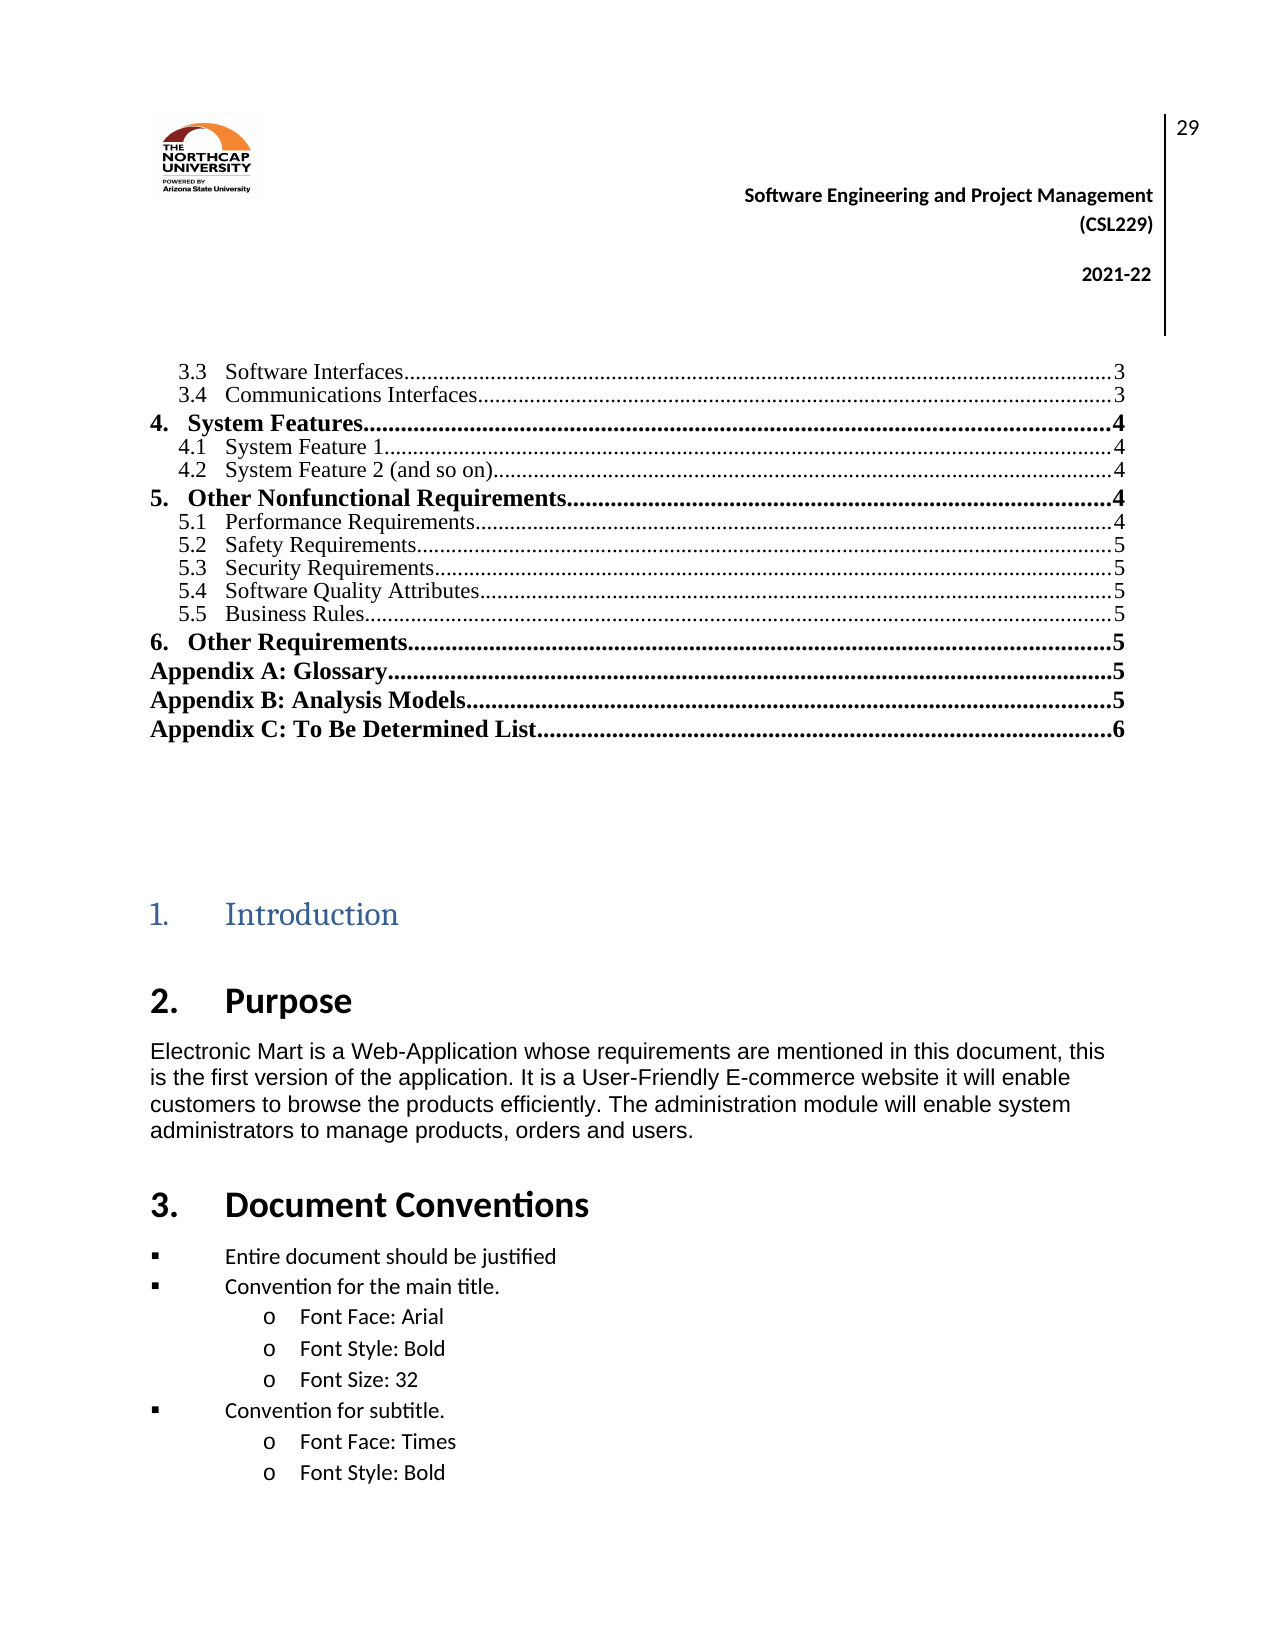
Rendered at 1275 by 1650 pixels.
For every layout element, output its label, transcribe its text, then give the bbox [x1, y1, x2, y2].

text 4.1 System Feature 1 4 [178, 436, 1125, 459]
text Electronic Mart is a Web-Application whose requirements are mentioned in this document, this is the first version of the application. It is a User-Friendly E-commerce website it will enable customers to browse the products efficiently. The administration module will enable system administrators to manage products, orders and users. [150, 1038, 1125, 1143]
picture [155, 113, 260, 202]
subtitle Introduction [150, 895, 1125, 934]
list Font Style: Bold [262, 1458, 1125, 1487]
text 5.4 Software Quality Attributes 5 [178, 580, 1125, 603]
text 4. System Features 4 [150, 413, 1125, 436]
list Entire document should be justified [150, 1242, 1125, 1270]
text 5.5 Business Rules 5 [178, 603, 1125, 626]
text 6. Other Requirements 5 [150, 632, 1125, 655]
text 5.2 Safety Requirements 5 [178, 534, 1125, 557]
list Convention for subtitle. [150, 1397, 1125, 1425]
text 5.3 Security Requirements 5 [178, 557, 1125, 580]
text Appendix C: To Be Determined List 6 [150, 719, 1125, 742]
text Appendix A: Glossary 5 [150, 661, 1125, 684]
subtitle Purpose [150, 977, 1125, 1023]
text 3.4 Communications Interfaces 3 [178, 384, 1125, 407]
list Font Style: Bold [262, 1334, 1125, 1363]
text 5.1 Performance Requirements 4 [178, 511, 1125, 534]
text 4.2 System Feature 2 (and so on) 4 [178, 459, 1125, 482]
text 3.3 Software Interfaces 3 [178, 361, 1125, 384]
subtitle Document Conventions [150, 1181, 1125, 1227]
text Appendix B: Analysis Models 5 [150, 690, 1125, 713]
text 5. Other Nonfunctional Requirements 4 [150, 488, 1125, 511]
list Convention for the main title. [150, 1272, 1125, 1300]
list Font Face: Times [262, 1427, 1125, 1456]
list Font Size: 32 [262, 1365, 1125, 1394]
list Font Face: Arial [262, 1302, 1125, 1331]
